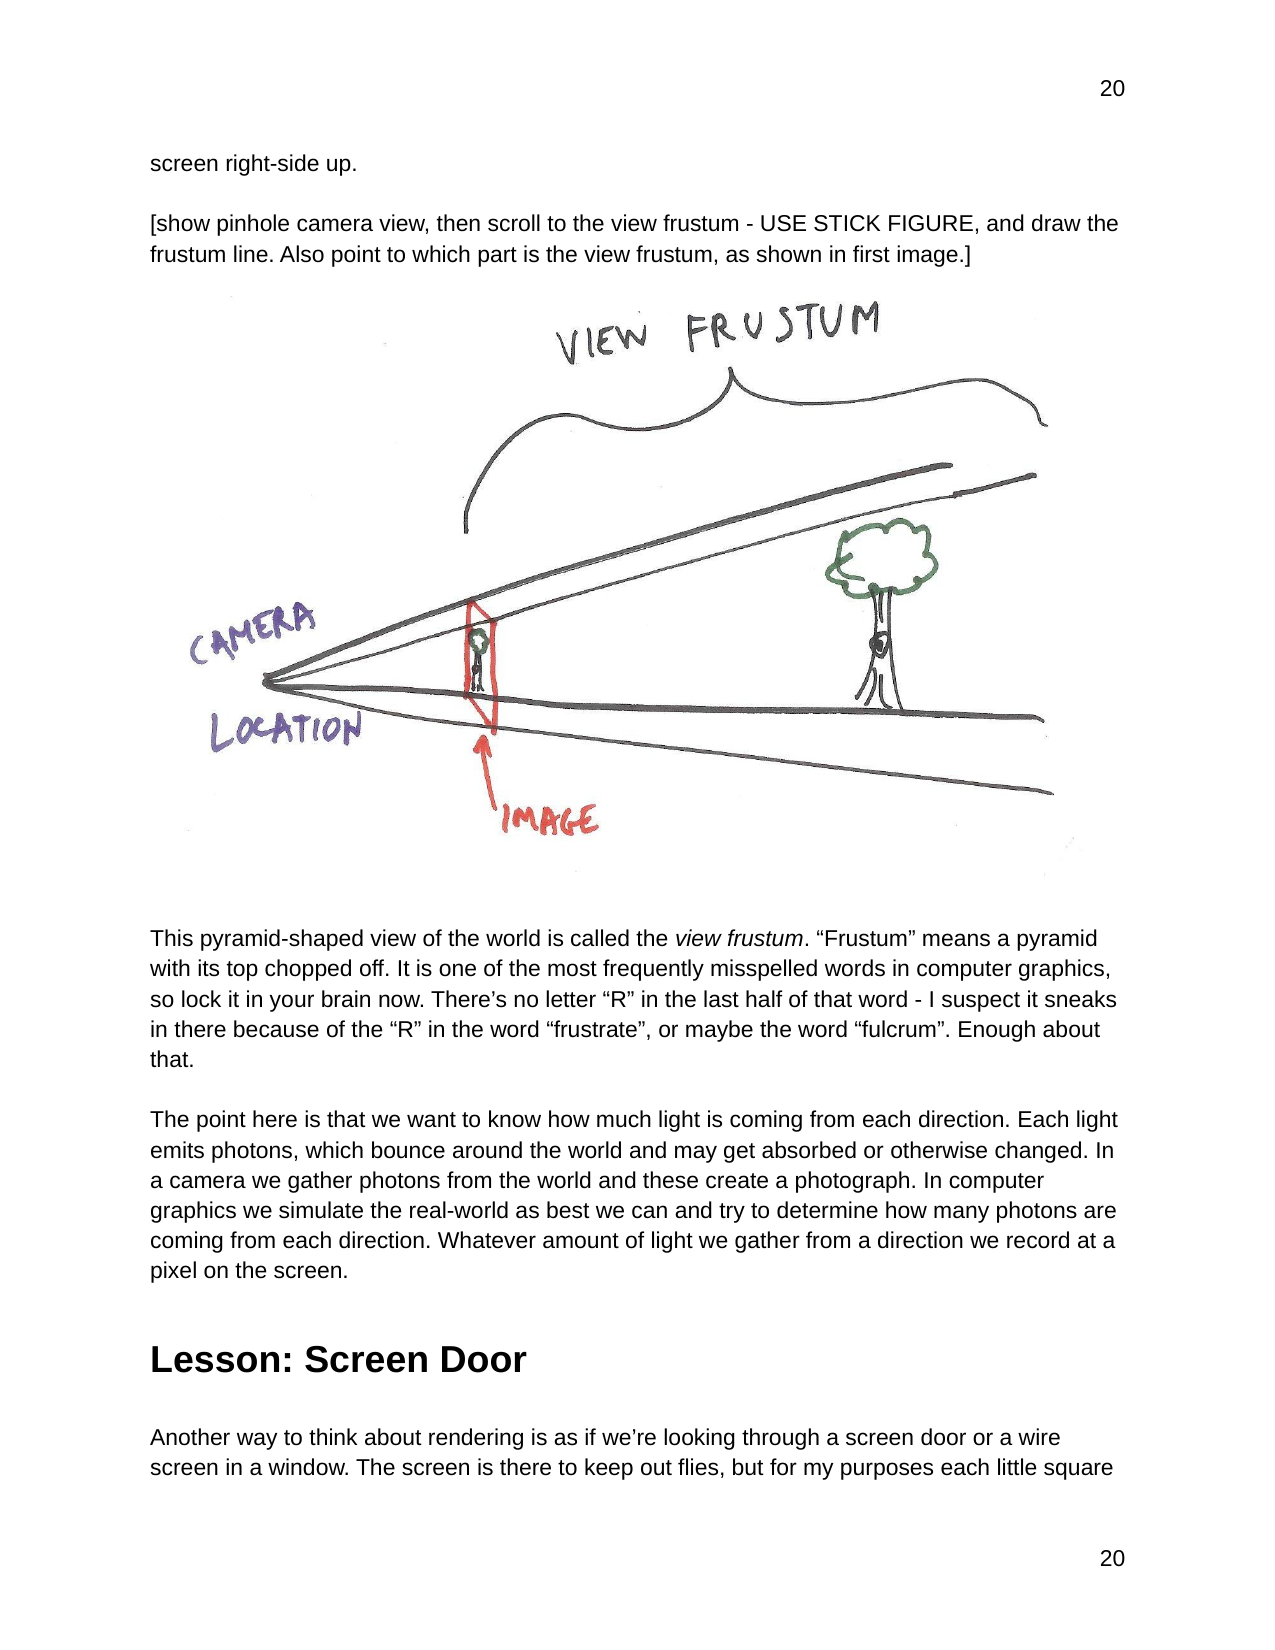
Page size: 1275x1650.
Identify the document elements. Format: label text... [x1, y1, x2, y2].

text The point here is that we want to know how much light is coming from each direction. Each light emits photons, which bounce around the world and may get absorbed or otherwise changed. In a camera we gather photons from the world and these create a photograph. In computer graphics we simulate the real-world as best we can and try to determine how many photons are coming from each direction. Whatever amount of light we gather from a direction we record at a pixel on the screen. [150, 1106, 1125, 1284]
text This pyramid-shaped view of the world is called the view frustum. “Frustum” means a pyramid with its top chopped off. It is one of the most frequently misspelled words in computer graphics, so lock it in your brain now. There’s no letter “R” in the last half of that word - I suspect it sneaks in there because of the “R” in the word “frustrate”, or maybe the word “fulcrum”. Enough about that. [150, 925, 1125, 1072]
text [150, 150, 1125, 176]
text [150, 1423, 1125, 1480]
subtitle Lesson: Screen Door [150, 1338, 1125, 1381]
text [show pinhole camera view, then scroll to the view frustum - USE STICK FIGURE, and draw the frustum line. Also point to which part is the view frustum, as shown in first image.] [150, 210, 1125, 267]
picture [168, 270, 1143, 892]
